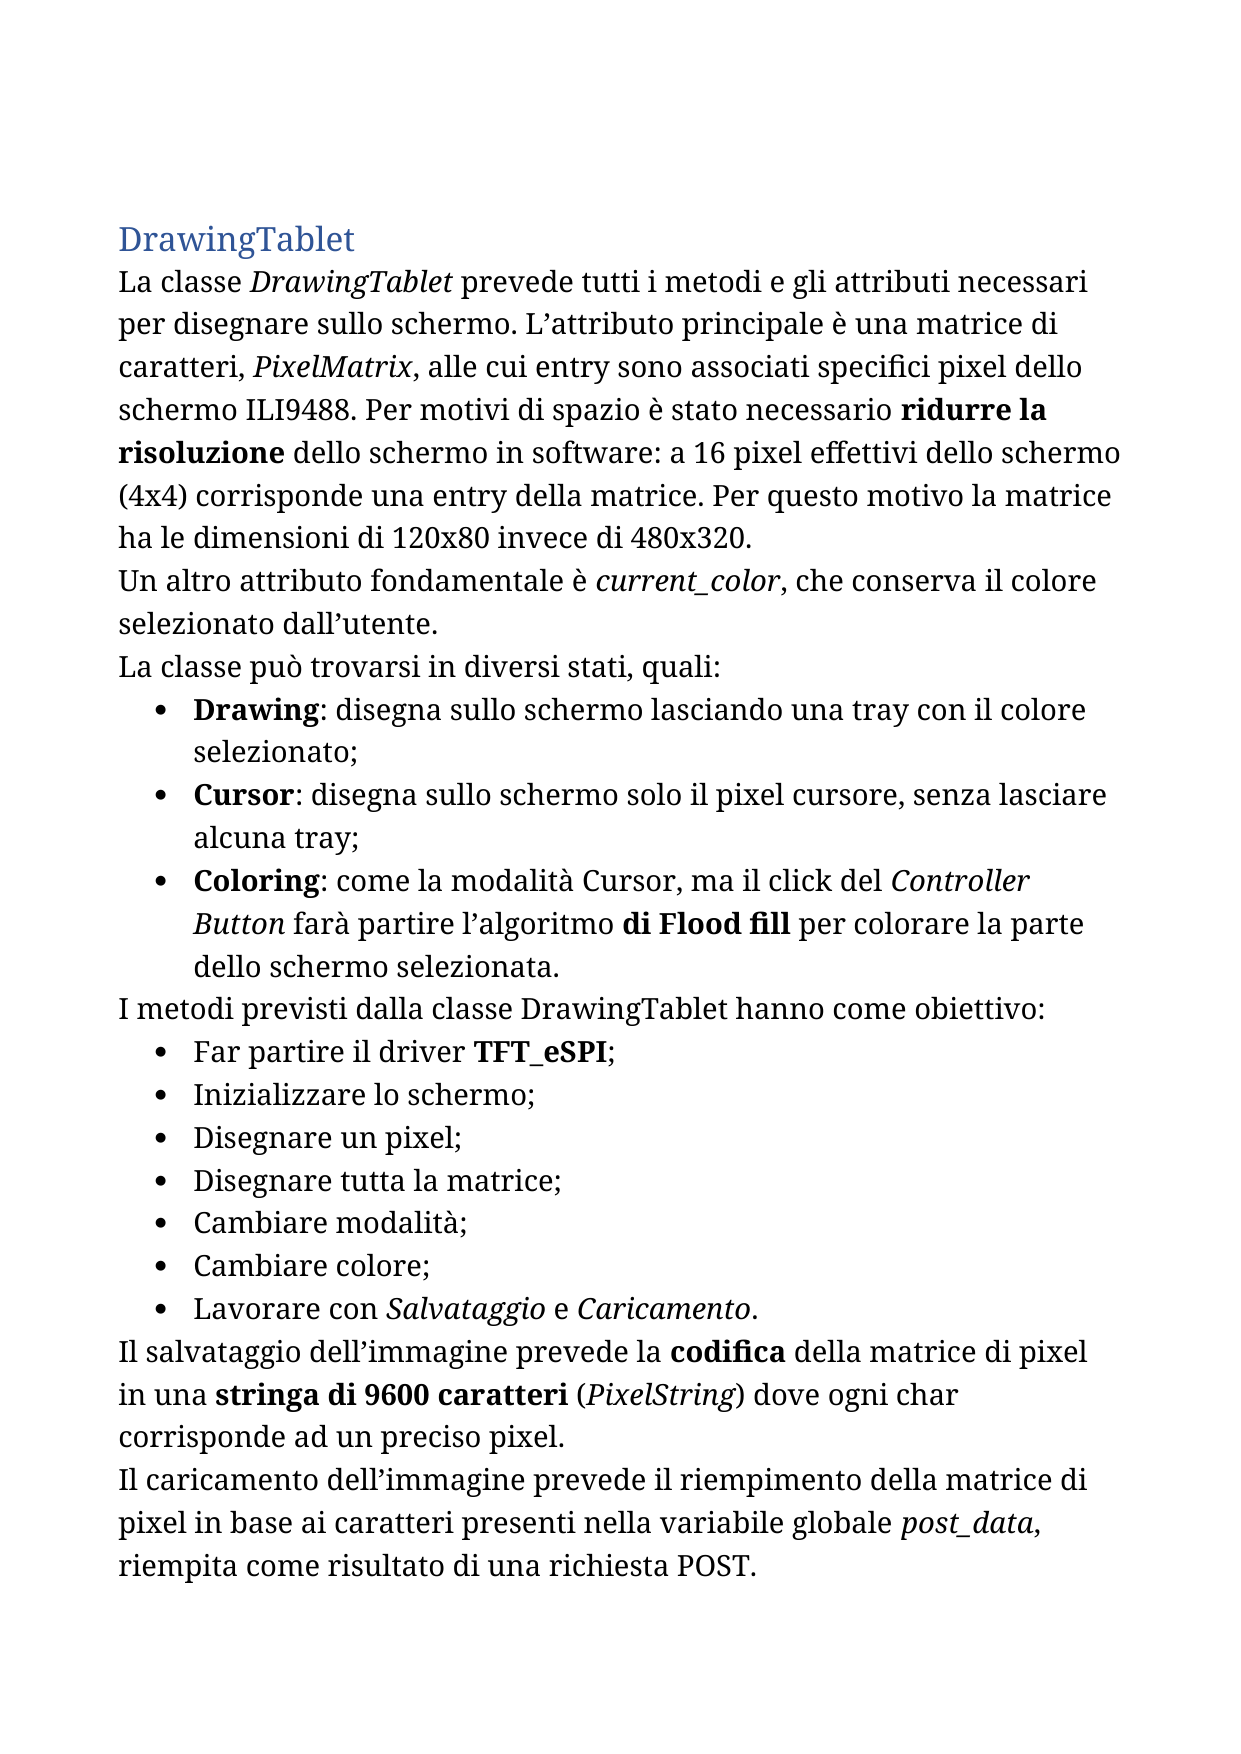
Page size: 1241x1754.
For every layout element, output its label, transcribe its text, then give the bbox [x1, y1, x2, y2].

text La classe DrawingTablet prevede tutti i metodi e gli attributi necessari per disegnare sullo schermo. L’attributo principale è una matrice di caratteri, PixelMatrix, alle cui entry sono associati specifici pixel dello schermo ILI9488. Per motivi di spazio è stato necessario ridurre la risoluzione dello schermo in software: a 16 pixel effettivi dello schermo (4x4) corrisponde una entry della matrice. Per questo motivo la matrice ha le dimensioni di 120x80 invece di 480x320. [118, 261, 1122, 557]
text La classe può trovarsi in diversi stati, quali: [118, 646, 1122, 686]
list Coloring: come la modalità Cursor, ma il click del Controller Button farà partire l’algoritmo di Flood fill per colorare la parte dello schermo selezionata. [156, 860, 1122, 986]
list Disegnare tutta la matrice; [156, 1160, 1122, 1199]
list Disegnare un pixel; [156, 1117, 1122, 1157]
list Cambiare modalità; [156, 1203, 1122, 1242]
subtitle DrawingTablet [118, 215, 1122, 261]
text Il caricamento dell’immagine prevede il riempimento della matrice di pixel in base ai caratteri presenti nella variabile globale post_data, riempita come risultato di una richiesta POST. [118, 1459, 1122, 1585]
list Drawing: disegna sullo schermo lasciando una tray con il colore selezionato; [156, 689, 1122, 771]
list Far partire il driver TFT_eSPI; [156, 1031, 1122, 1071]
list Cursor: disegna sullo schermo solo il pixel cursore, senza lasciare alcuna tray; [156, 774, 1122, 857]
list Inizializzare lo schermo; [156, 1074, 1122, 1114]
text Il salvataggio dell’immagine prevede la codifica della matrice di pixel in una stringa di 9600 caratteri (PixelString) dove ogni char corrisponde ad un preciso pixel. [118, 1331, 1122, 1456]
list Lavorare con Salvataggio e Caricamento. [156, 1288, 1122, 1328]
text Un altro attributo fondamentale è current_color, che conserva il colore selezionato dall’utente. [118, 561, 1122, 643]
text I metodi previsti dalla classe DrawingTablet hanno come obiettivo: [118, 989, 1122, 1028]
list Cambiare colore; [156, 1246, 1122, 1285]
